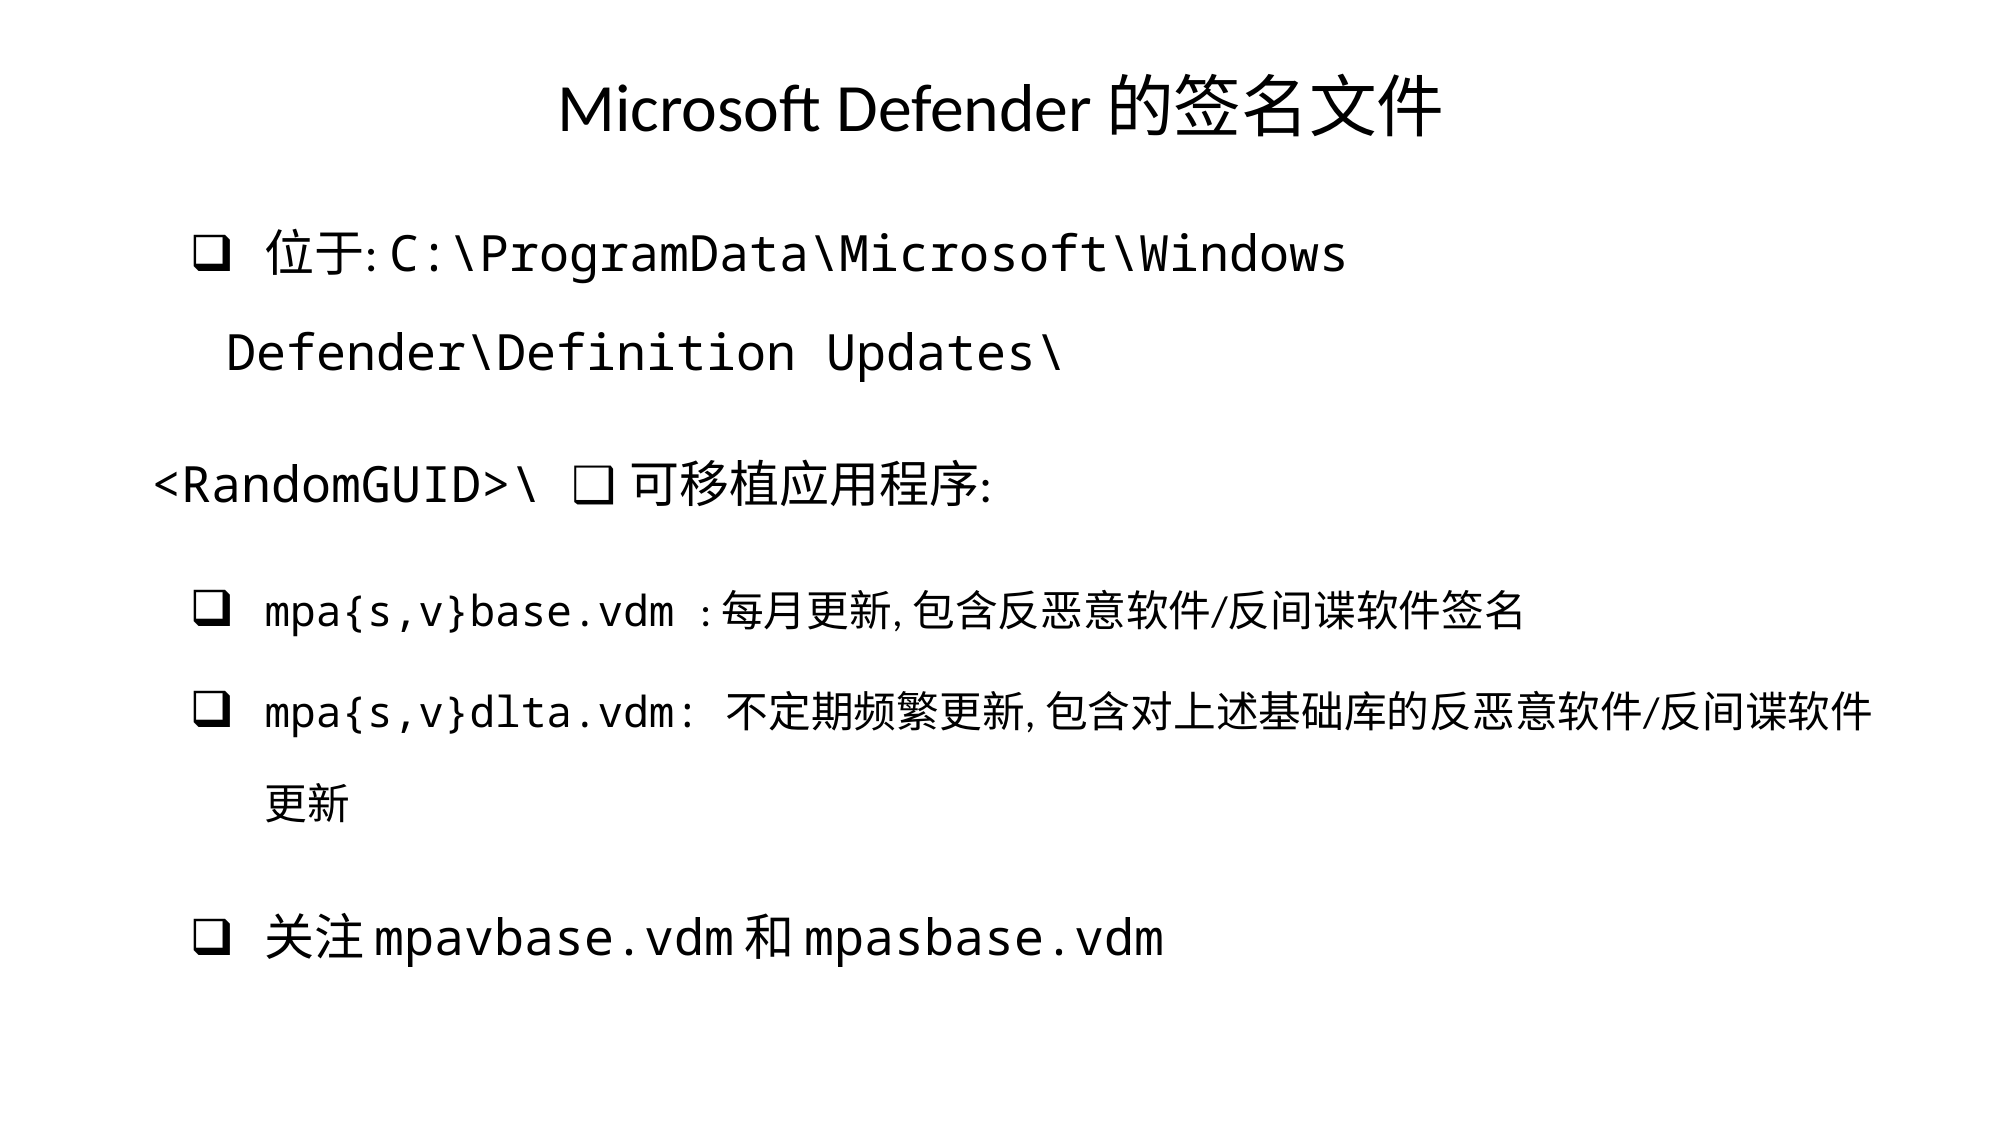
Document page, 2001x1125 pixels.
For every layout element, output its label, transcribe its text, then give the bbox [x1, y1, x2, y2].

text Defender\Definition Updates\<RandomGUID>\ ❑ 可移植应用程序: [151, 317, 1405, 517]
subtitle Microsoft Defender的签名文件 [49, 52, 1953, 150]
list 关注mpavbase.vdm和mpasbase.vdm [189, 897, 1908, 970]
list 位于: C:\ProgramData\Microsoft\Windows [189, 213, 1908, 286]
list mpa{s,v}base.vdm : 每月更新, 包含反恶意软件/反间谍软件签名 [189, 577, 1908, 639]
list mpa{s,v}dlta.vdm: 不定期频繁更新, 包含对上述基础库的反恶意软件/反间谍软件更新 [189, 678, 1908, 832]
